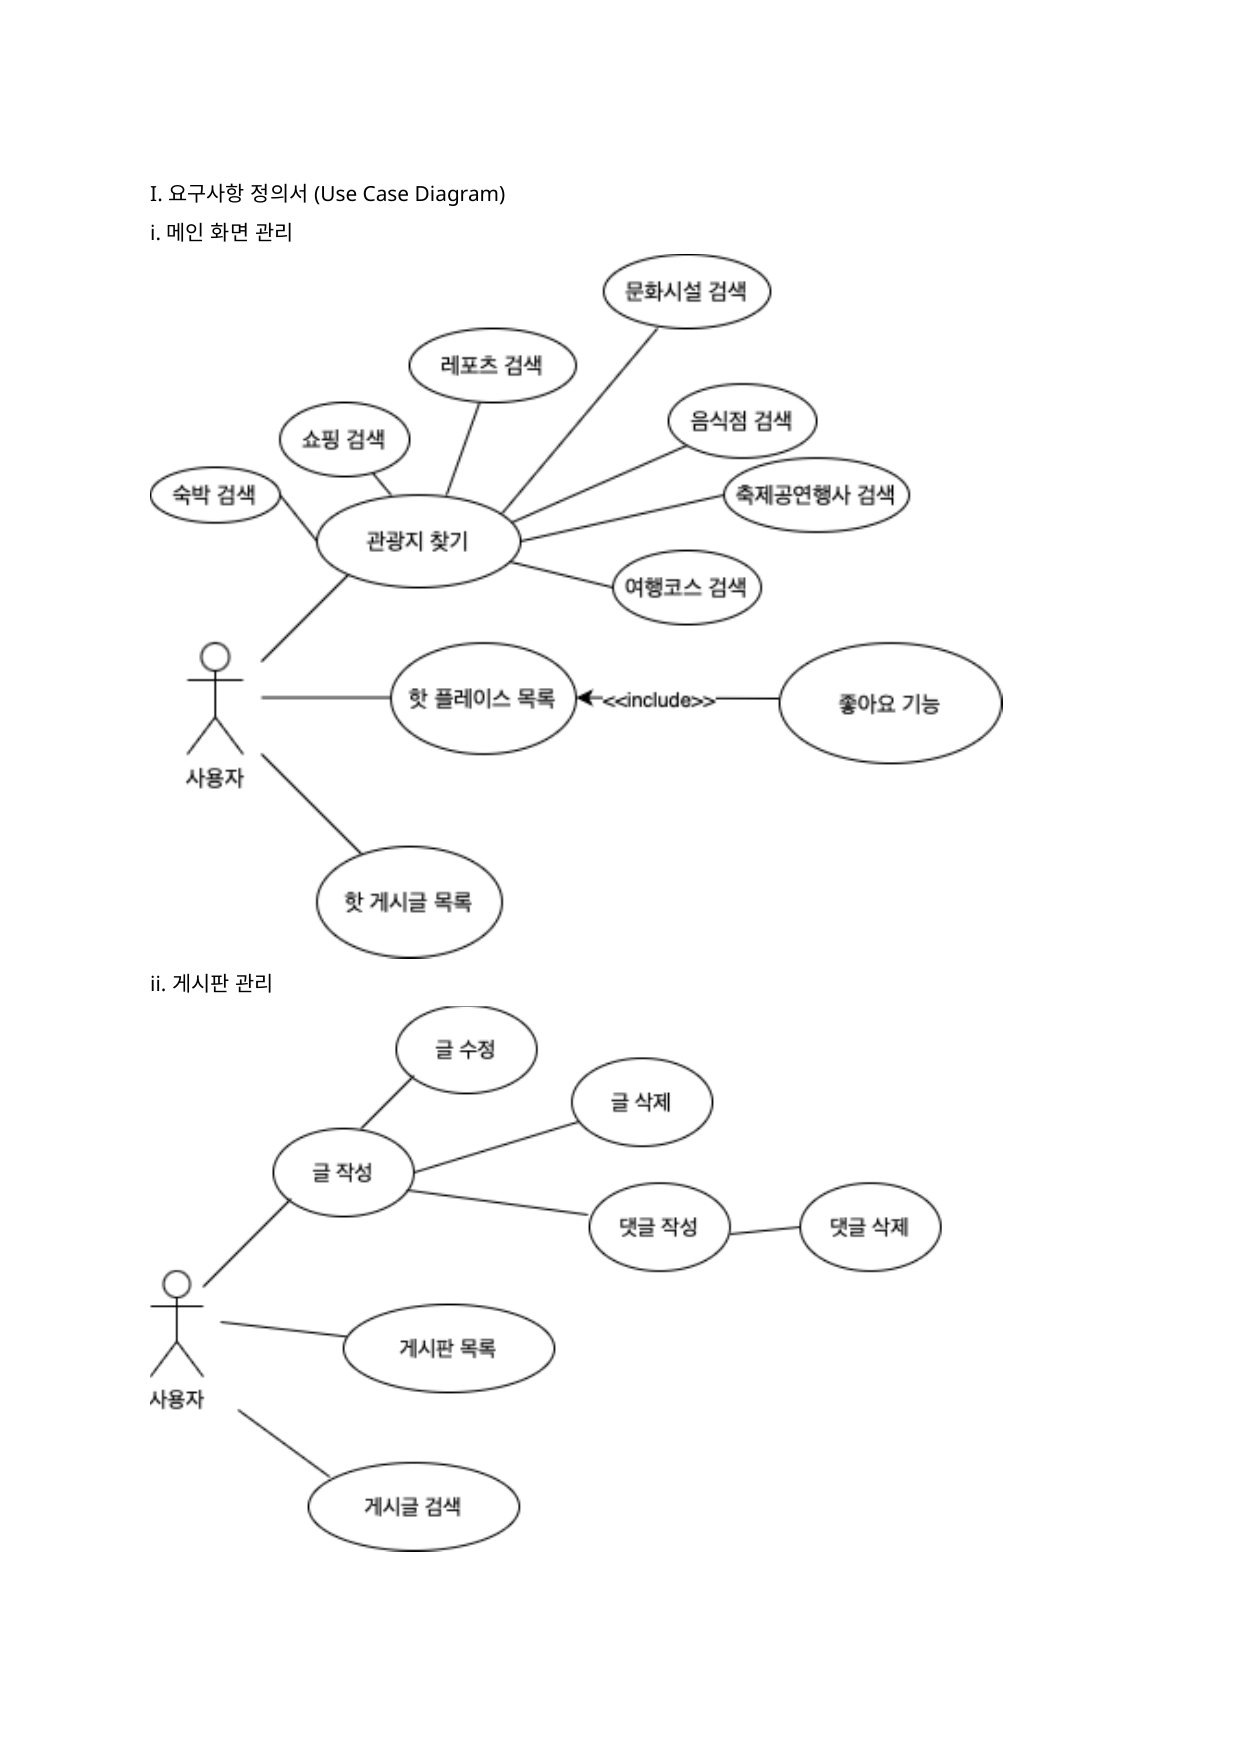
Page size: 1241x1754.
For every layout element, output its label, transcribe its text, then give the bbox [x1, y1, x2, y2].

text ii. 게시판 관리 [150, 967, 1090, 998]
picture [150, 1006, 942, 1552]
text I. 요구사항 정의서 (Use Case Diagram) [150, 177, 1090, 207]
picture [150, 254, 1003, 959]
text i. 메인 화면 관리 [150, 216, 1090, 246]
